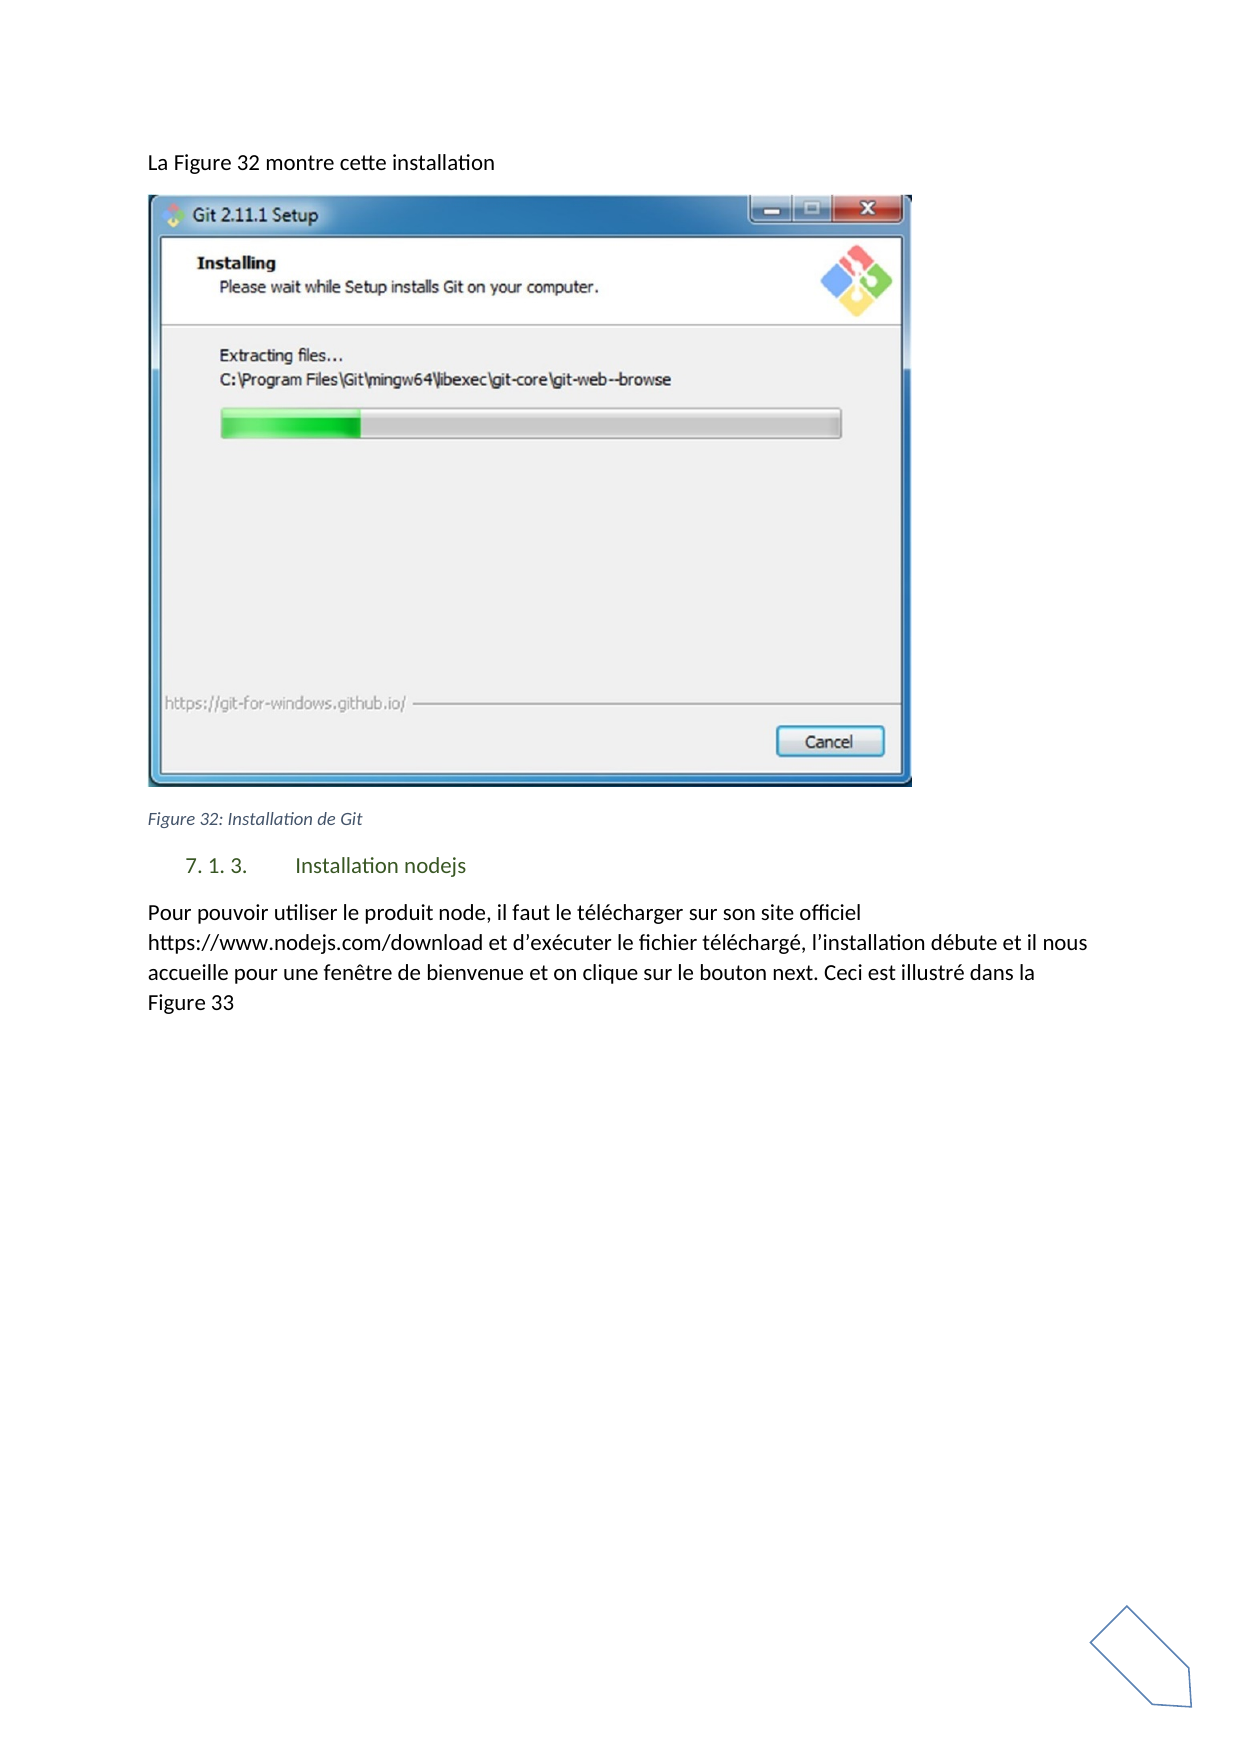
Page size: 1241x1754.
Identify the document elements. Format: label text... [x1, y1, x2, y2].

picture [147, 194, 912, 787]
text La Figure 32 montre cette installation [148, 148, 1093, 176]
list Installation nodejs [185, 851, 1093, 879]
text Figure 32: Installation de Git [148, 807, 1093, 830]
text Pour pouvoir utiliser le produit node, il faut le télécharger sur son site officiel https://www.nodejs.com/download et d’exécuter le fichier téléchargé, l’installation débute et il nous accueille pour une fenêtre de bienvenue et on clique sur le bouton next. Ceci est illustré dans la Figure 33 [148, 898, 1093, 1017]
